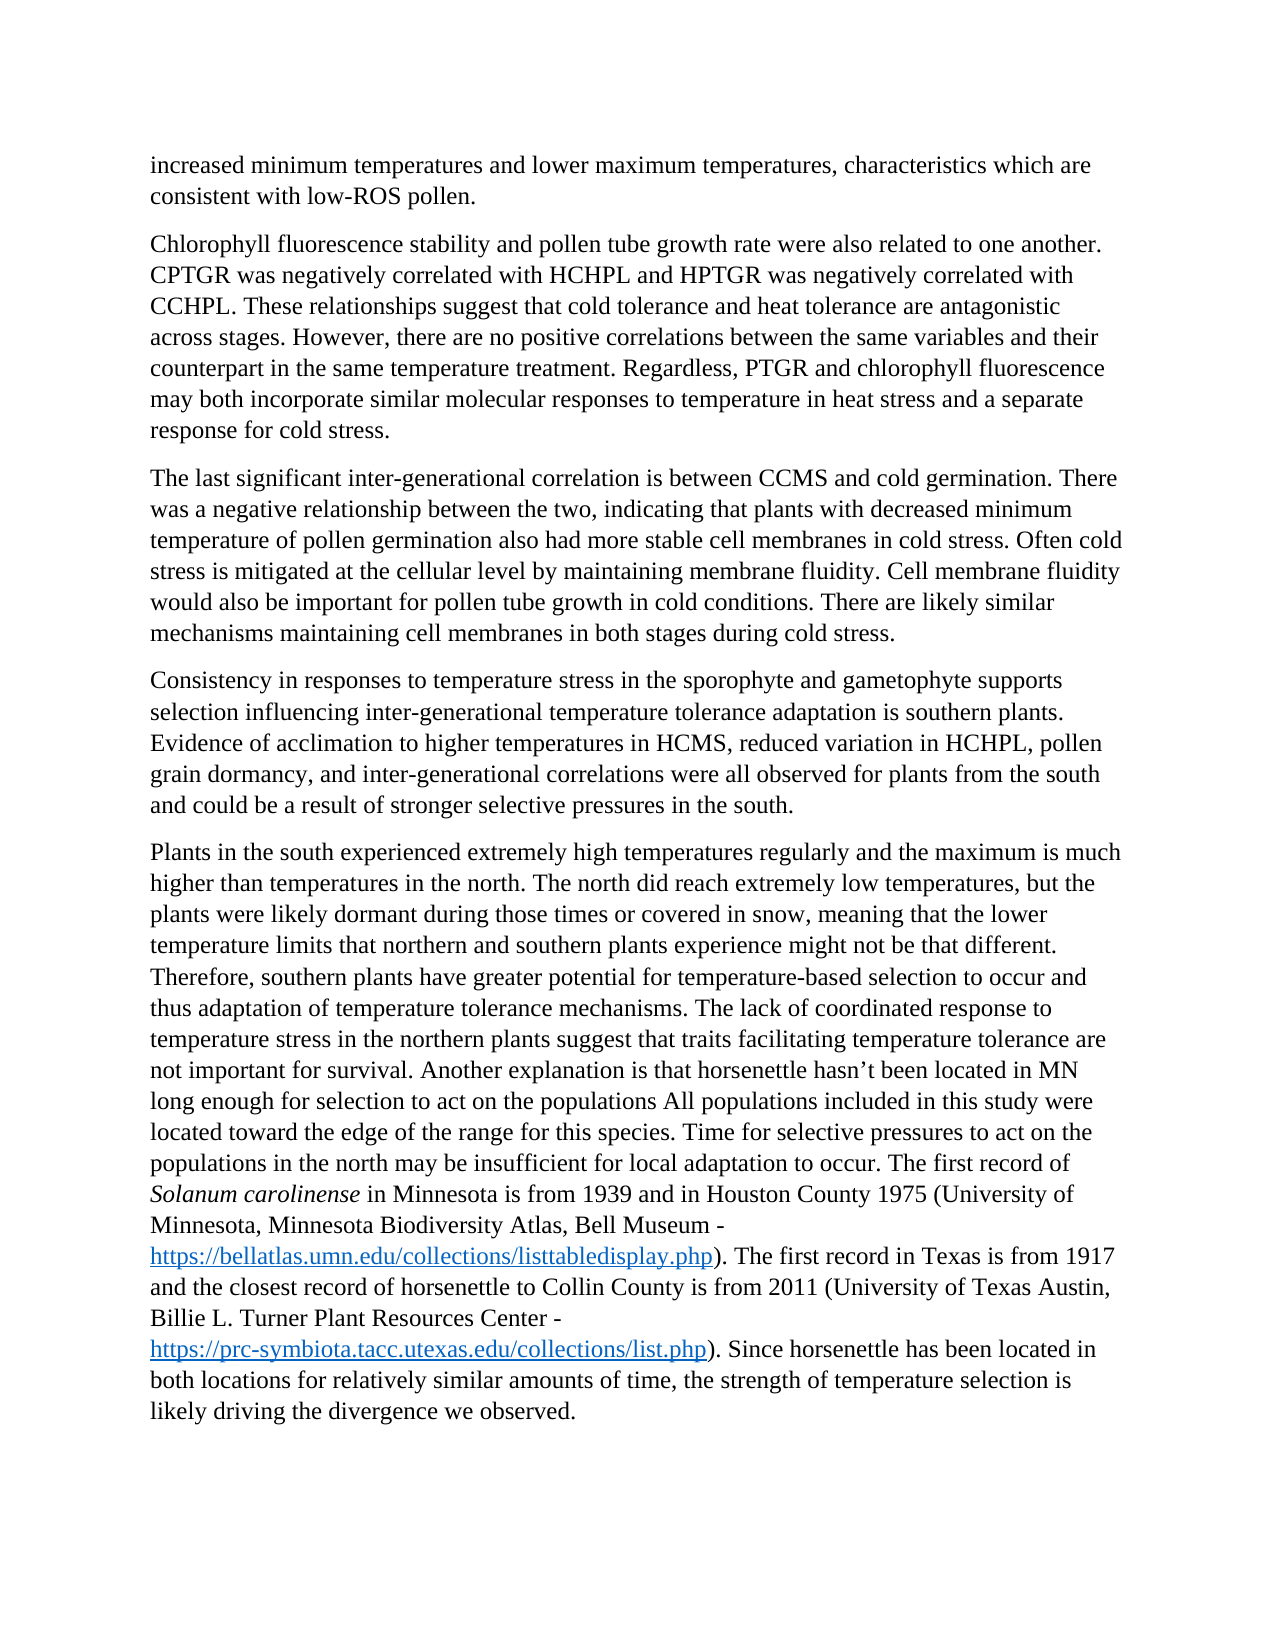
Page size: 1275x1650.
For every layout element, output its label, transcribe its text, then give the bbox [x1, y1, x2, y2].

text Chlorophyll fluorescence stability and pollen tube growth rate were also related to one another. CPTGR was negatively correlated with HCHPL and HPTGR was negatively correlated with CCHPL. These relationships suggest that cold tolerance and heat tolerance are antagonistic across stages. However, there are no positive correlations between the same variables and their counterpart in the same temperature treatment. Regardless, PTGR and chlorophyll fluorescence may both incorporate similar molecular responses to temperature in heat stress and a separate response for cold stress. [150, 229, 1125, 444]
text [150, 150, 1125, 210]
text Plants in the south experienced extremely high temperatures regularly and the maximum is much higher than temperatures in the north. The north did reach extremely low temperatures, but the plants were likely dormant during those times or covered in snow, meaning that the lower temperature limits that northern and southern plants experience might not be that different. Therefore, southern plants have greater potential for temperature-based selection to occur and thus adaptation of temperature tolerance mechanisms. The lack of coordinated response to temperature stress in the northern plants suggest that traits facilitating temperature tolerance are not important for survival. Another explanation is that horsenettle hasn’t been located in MN long enough for selection to act on the populations All populations included in this study were located toward the edge of the range for this species. Time for selective pressures to act on the populations in the north may be insufficient for local adaptation to occur. The first record of Solanum carolinense in Minnesota is from 1939 and in Houston County 1975 (University of Minnesota, Minnesota Biodiversity Atlas, Bell Museum - https://bellatlas.umn.edu/collections/listtabledisplay.php). The first record in Texas is from 1917 and the closest record of horsenettle to Collin County is from 2011 (University of Texas Austin, Billie L. Turner Plant Resources Center - https://prc-symbiota.tacc.utexas.edu/collections/list.php). Since horsenettle has been located in both locations for relatively similar amounts of time, the strength of temperature selection is likely driving the divergence we observed. [150, 837, 1125, 1425]
text The last significant inter-generational correlation is between CCMS and cold germination. There was a negative relationship between the two, indicating that plants with decreased minimum temperature of pollen germination also had more stable cell membranes in cold stress. Often cold stress is mitigated at the cellular level by maintaining membrane fluidity. Cell membrane fluidity would also be important for pollen tube growth in cold conditions. There are likely similar mechanisms maintaining cell membranes in both stages during cold stress. [150, 463, 1125, 647]
text Consistency in responses to temperature stress in the sporophyte and gametophyte supports selection influencing inter-generational temperature tolerance adaptation is southern plants. Evidence of acclimation to higher temperatures in HCMS, reduced variation in HCHPL, pollen grain dormancy, and inter-generational correlations were all observed for plants from the south and could be a result of stronger selective pressures in the south. [150, 666, 1125, 818]
